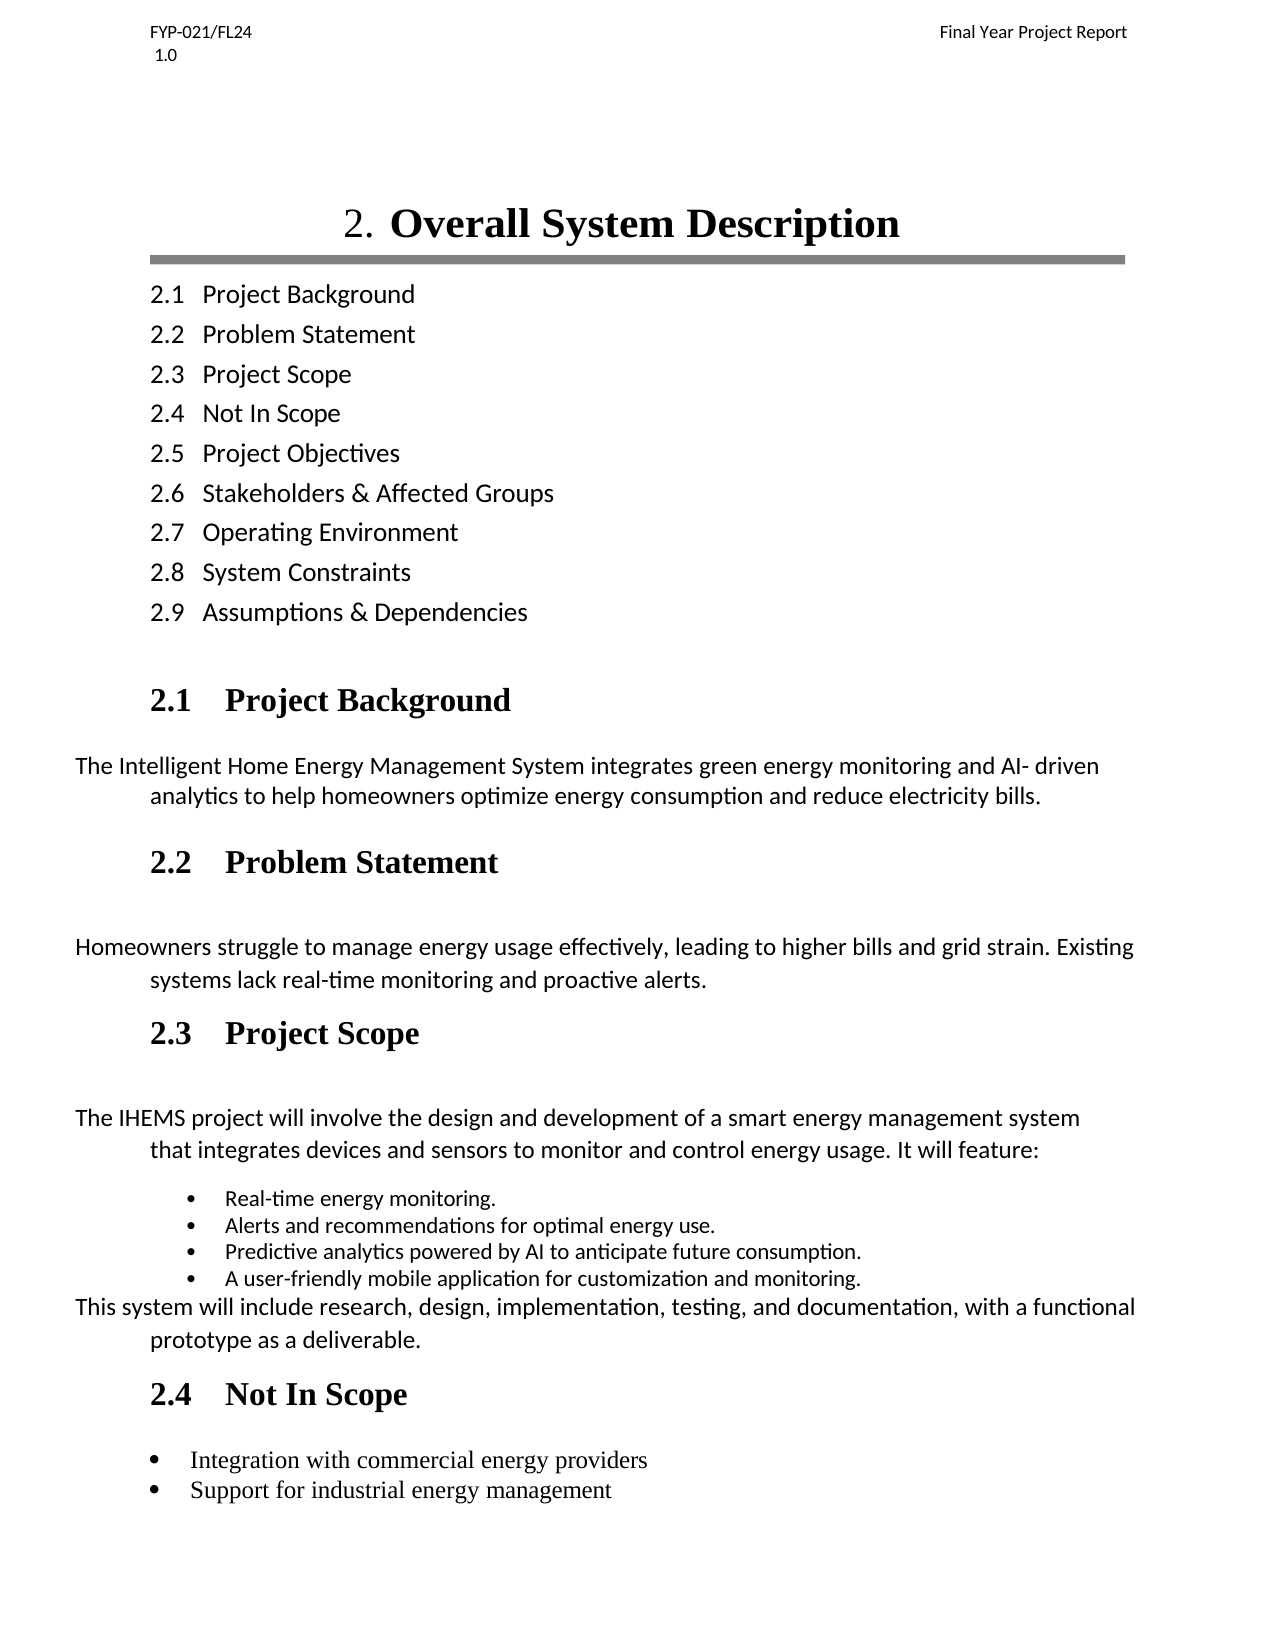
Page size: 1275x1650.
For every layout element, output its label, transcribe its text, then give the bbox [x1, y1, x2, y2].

list Project Objectives [150, 436, 1162, 469]
list Alerts and recommendations for optimal energy use. [187, 1212, 1162, 1238]
list Project Scope [150, 357, 1162, 390]
list Operating Environment [150, 515, 1162, 548]
subtitle Problem Statement [150, 843, 1093, 881]
list Predictive analytics powered by AI to anticipate future consumption. [187, 1238, 1162, 1265]
list A user-friendly mobile application for customization and monitoring. [187, 1265, 1162, 1291]
text The Intelligent Home Energy Management System integrates green energy monitoring and AI- driven analytics to help homeowners optimize energy consumption and reduce electricity bills. [75, 750, 1125, 811]
list Integration with commercial energy providers [150, 1444, 1162, 1474]
list System Constraints [150, 555, 1162, 588]
subtitle Overall System Description [150, 198, 1093, 246]
text Homeowners struggle to manage energy usage effectively, leading to higher bills and grid strain. Existing systems lack real-time monitoring and proactive alerts. [75, 932, 1156, 994]
list Not In Scope [150, 397, 1162, 429]
list Stakeholders & Affected Groups [150, 476, 1162, 509]
list Real-time energy monitoring. [187, 1184, 1162, 1212]
text The IHEMS project will involve the design and development of a smart energy management system that integrates devices and sensors to monitor and control energy usage. It will feature: [75, 1102, 1125, 1165]
list Assumptions & Dependencies [150, 595, 1162, 628]
list Project Background [150, 278, 1162, 311]
text This system will include research, design, implementation, testing, and documentation, with a functional prototype as a deliverable. [75, 1291, 1162, 1355]
list Support for industrial energy management [150, 1474, 1162, 1505]
subtitle Project Background [150, 680, 1093, 718]
subtitle Project Scope [150, 1013, 1093, 1052]
list Problem Statement [150, 317, 1162, 350]
subtitle Not In Scope [150, 1374, 1093, 1412]
